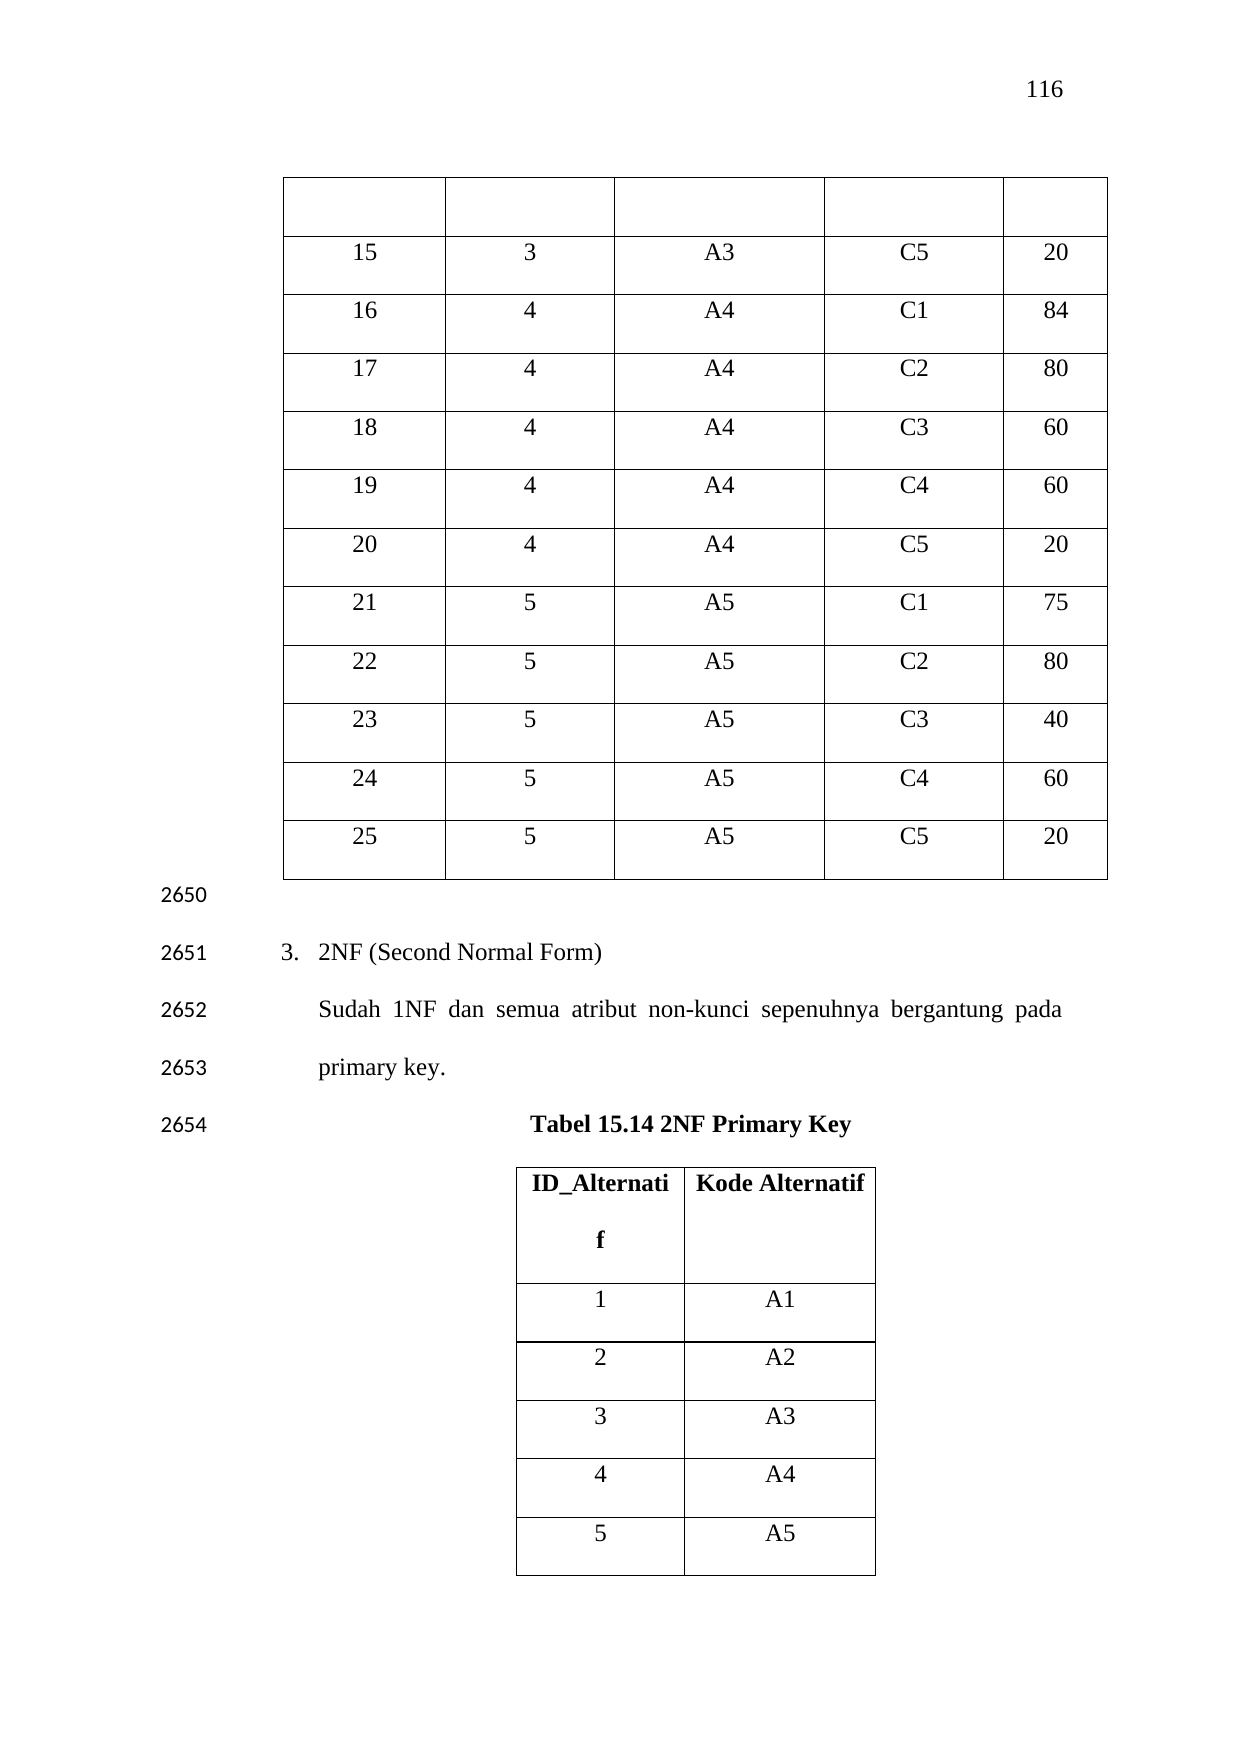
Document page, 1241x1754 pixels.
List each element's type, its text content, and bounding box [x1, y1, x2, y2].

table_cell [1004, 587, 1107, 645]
list Sudah 1NF dan semua atribut non-kunci sepenuhnya bergantung pada primary key. [318, 994, 1063, 1081]
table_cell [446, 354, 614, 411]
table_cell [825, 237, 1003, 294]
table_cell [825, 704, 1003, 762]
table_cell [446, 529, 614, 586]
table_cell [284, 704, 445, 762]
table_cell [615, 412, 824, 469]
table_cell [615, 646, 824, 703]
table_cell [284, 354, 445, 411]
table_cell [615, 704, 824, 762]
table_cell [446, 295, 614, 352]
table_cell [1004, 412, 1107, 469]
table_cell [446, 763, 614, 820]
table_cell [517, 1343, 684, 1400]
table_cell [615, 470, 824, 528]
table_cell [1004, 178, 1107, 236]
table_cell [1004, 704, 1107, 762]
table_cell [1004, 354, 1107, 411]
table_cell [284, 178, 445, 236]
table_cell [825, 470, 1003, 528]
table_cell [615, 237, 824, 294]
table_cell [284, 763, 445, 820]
list 2NF (Second Normal Form) [281, 937, 1063, 966]
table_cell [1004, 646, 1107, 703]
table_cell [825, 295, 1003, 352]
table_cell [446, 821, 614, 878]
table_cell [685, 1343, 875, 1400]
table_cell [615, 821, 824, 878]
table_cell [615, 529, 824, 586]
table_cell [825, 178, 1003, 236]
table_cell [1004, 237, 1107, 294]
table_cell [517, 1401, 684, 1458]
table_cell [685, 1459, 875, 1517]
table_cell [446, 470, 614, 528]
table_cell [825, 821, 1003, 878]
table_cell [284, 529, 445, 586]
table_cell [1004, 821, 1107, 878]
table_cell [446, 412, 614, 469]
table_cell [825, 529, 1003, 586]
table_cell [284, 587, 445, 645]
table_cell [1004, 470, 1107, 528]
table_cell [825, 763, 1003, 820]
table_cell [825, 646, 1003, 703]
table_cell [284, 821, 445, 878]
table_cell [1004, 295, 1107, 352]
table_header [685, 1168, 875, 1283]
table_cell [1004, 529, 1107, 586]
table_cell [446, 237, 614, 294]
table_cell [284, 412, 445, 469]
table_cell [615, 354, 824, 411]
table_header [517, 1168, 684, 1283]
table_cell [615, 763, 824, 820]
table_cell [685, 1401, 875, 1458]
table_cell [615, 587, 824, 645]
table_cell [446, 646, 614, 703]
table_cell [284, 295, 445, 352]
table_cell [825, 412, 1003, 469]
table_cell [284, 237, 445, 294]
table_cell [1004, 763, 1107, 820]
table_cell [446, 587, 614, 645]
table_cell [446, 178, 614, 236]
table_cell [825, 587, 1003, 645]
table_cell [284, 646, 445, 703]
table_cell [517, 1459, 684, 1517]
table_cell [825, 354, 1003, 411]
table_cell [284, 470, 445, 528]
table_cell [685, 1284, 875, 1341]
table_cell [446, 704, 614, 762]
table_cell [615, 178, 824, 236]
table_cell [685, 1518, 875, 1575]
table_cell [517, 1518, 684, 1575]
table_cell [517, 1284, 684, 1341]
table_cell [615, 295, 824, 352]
